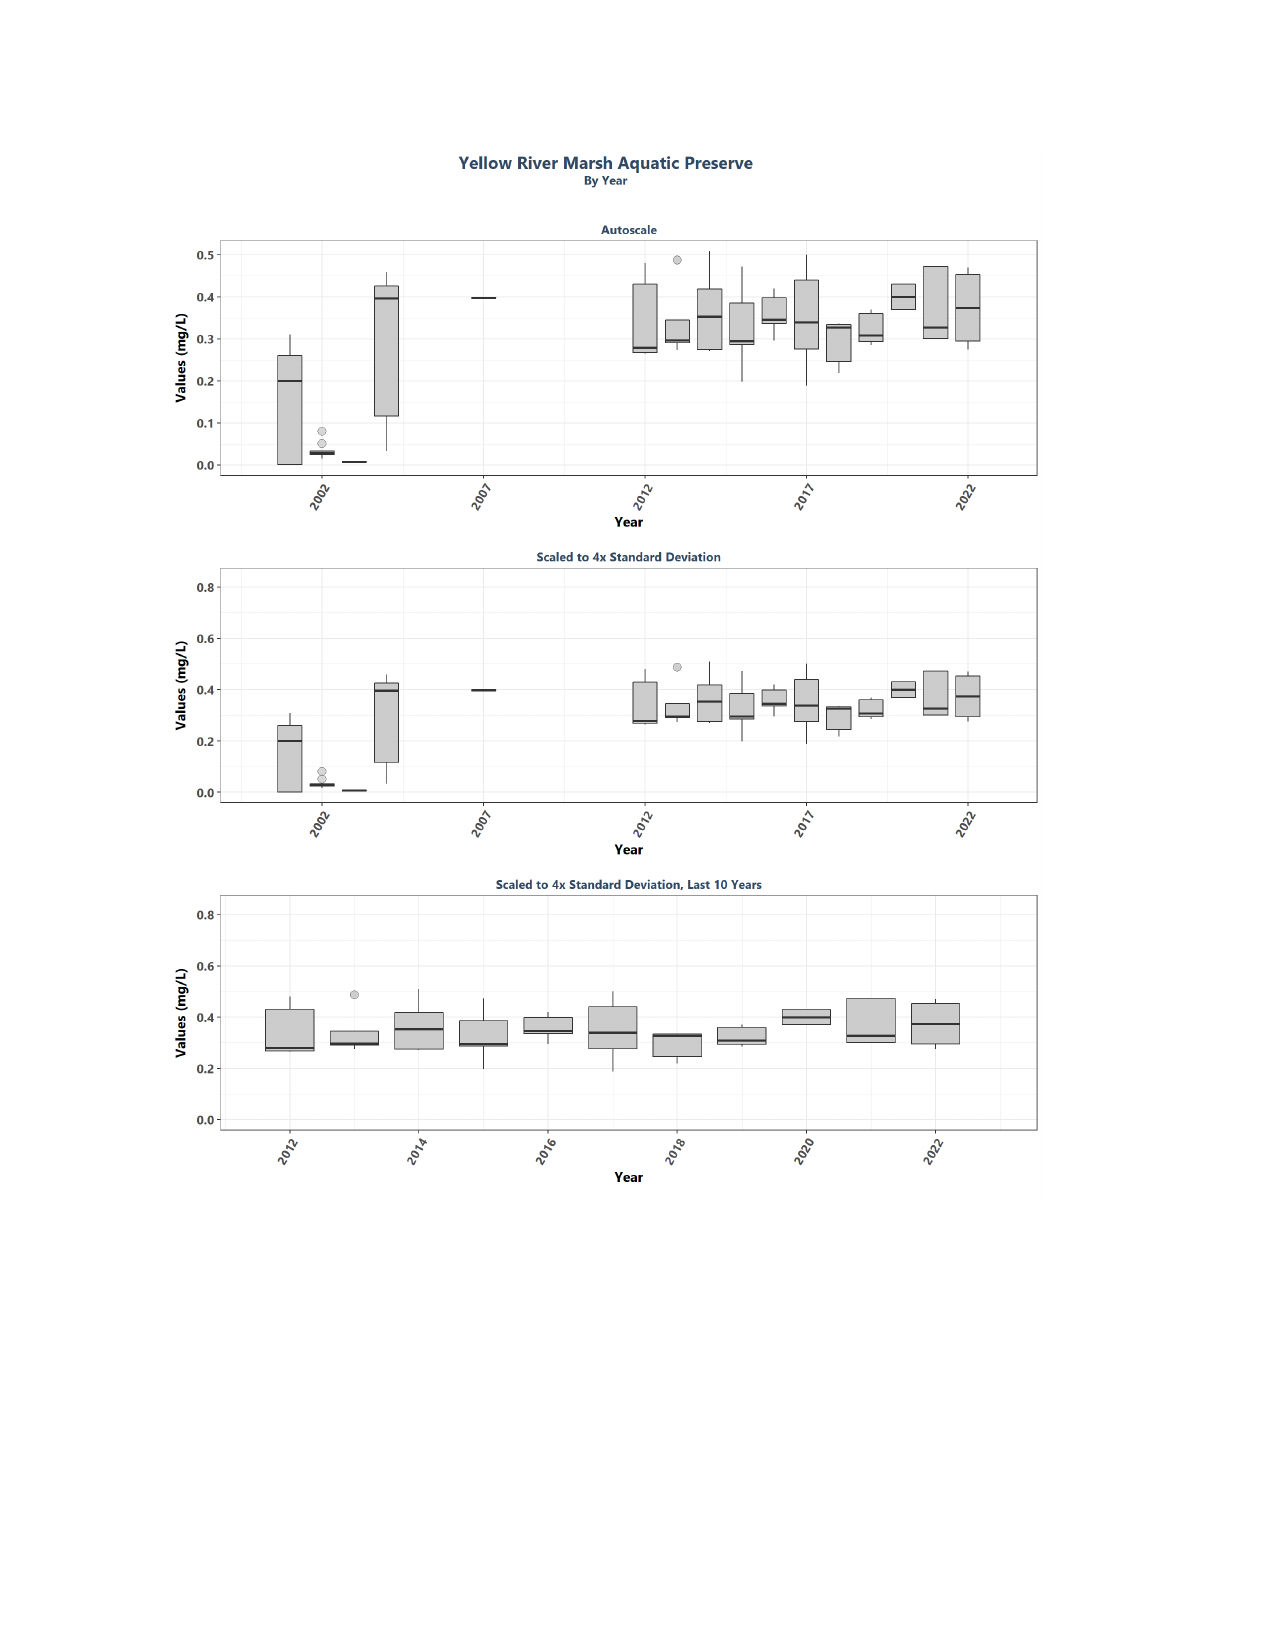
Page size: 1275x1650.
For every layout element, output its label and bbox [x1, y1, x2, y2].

picture [168, 150, 1044, 1200]
